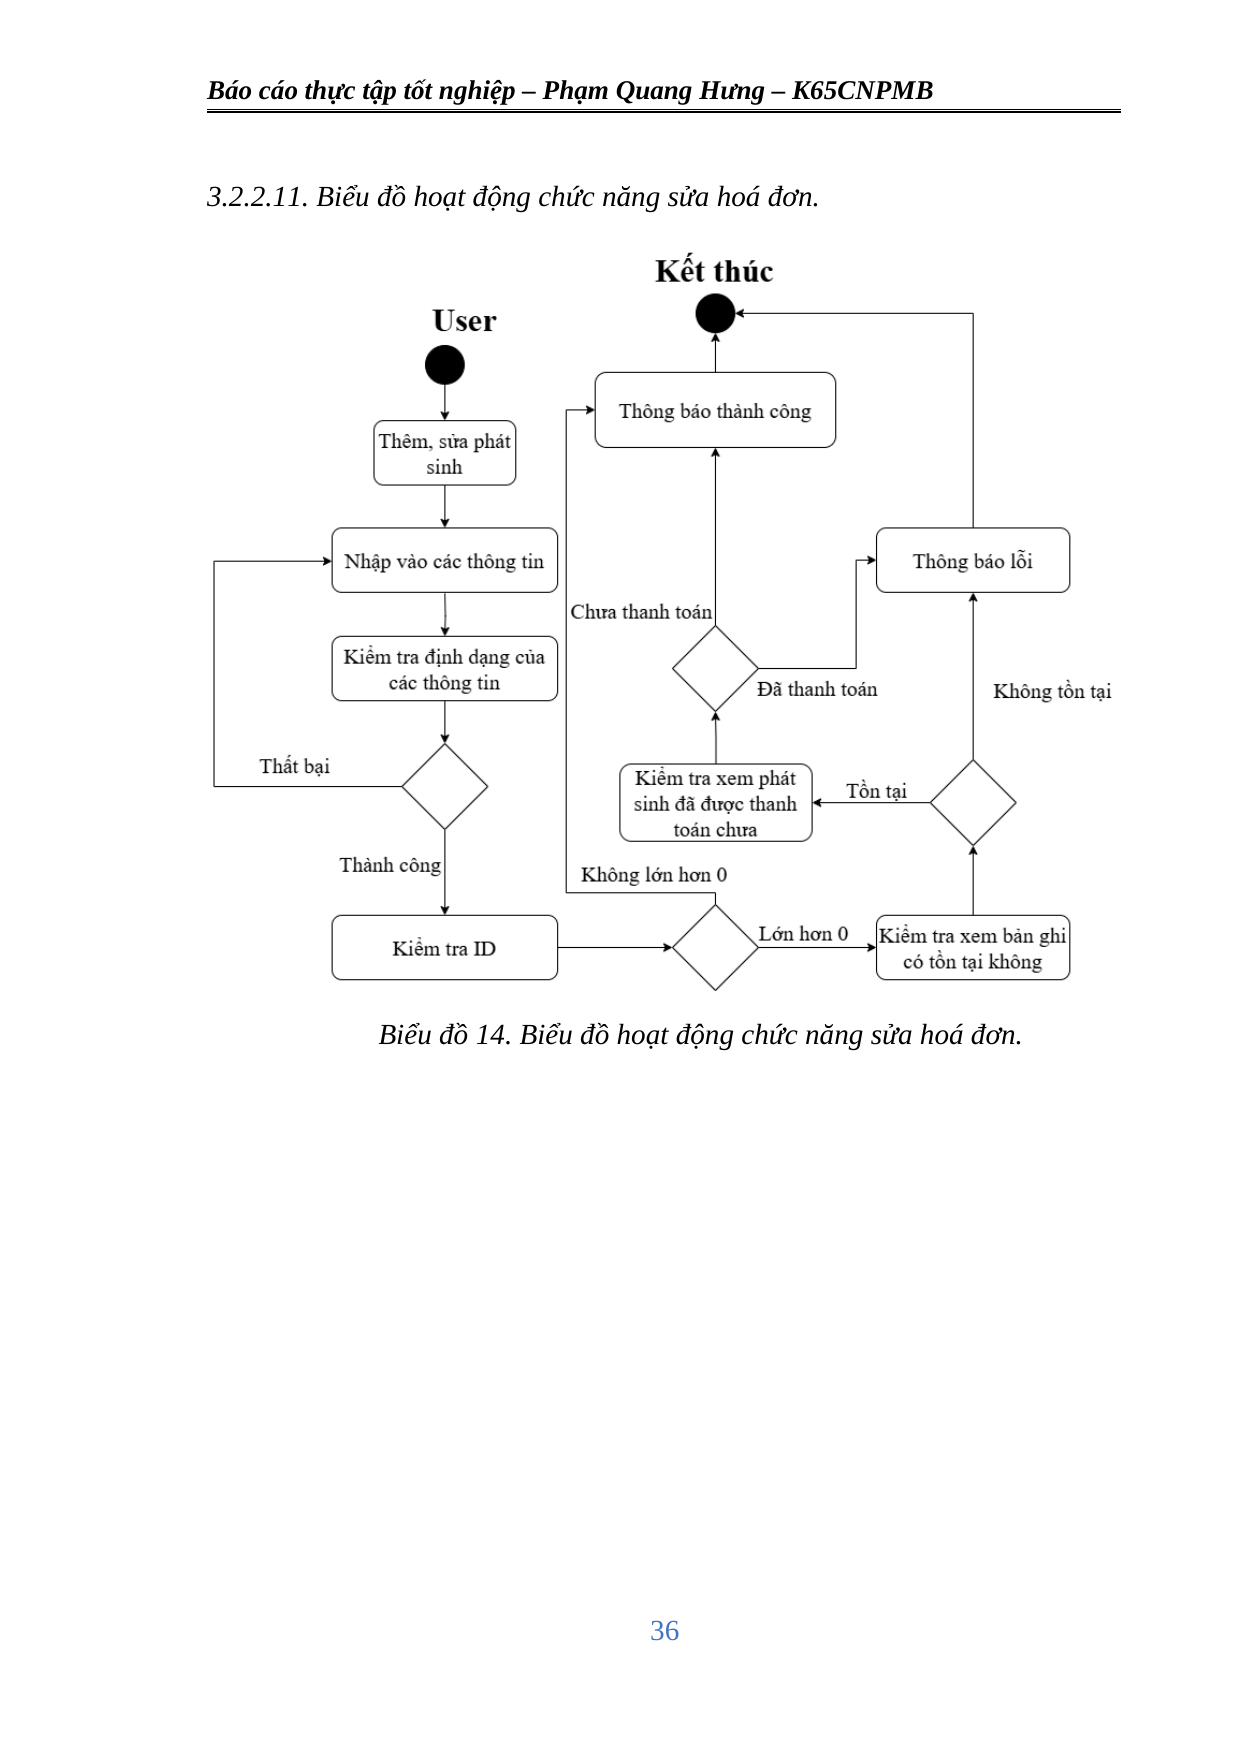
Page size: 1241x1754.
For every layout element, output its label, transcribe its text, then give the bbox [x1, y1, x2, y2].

subtitle 3.2.2.11. Biểu đồ hoạt động chức năng sửa hoá đơn. [207, 179, 1122, 213]
subtitle Biểu đồ 14. Biểu đồ hoạt động chức năng sửa hoá đơn. [282, 1017, 1122, 1051]
picture [206, 227, 1123, 991]
